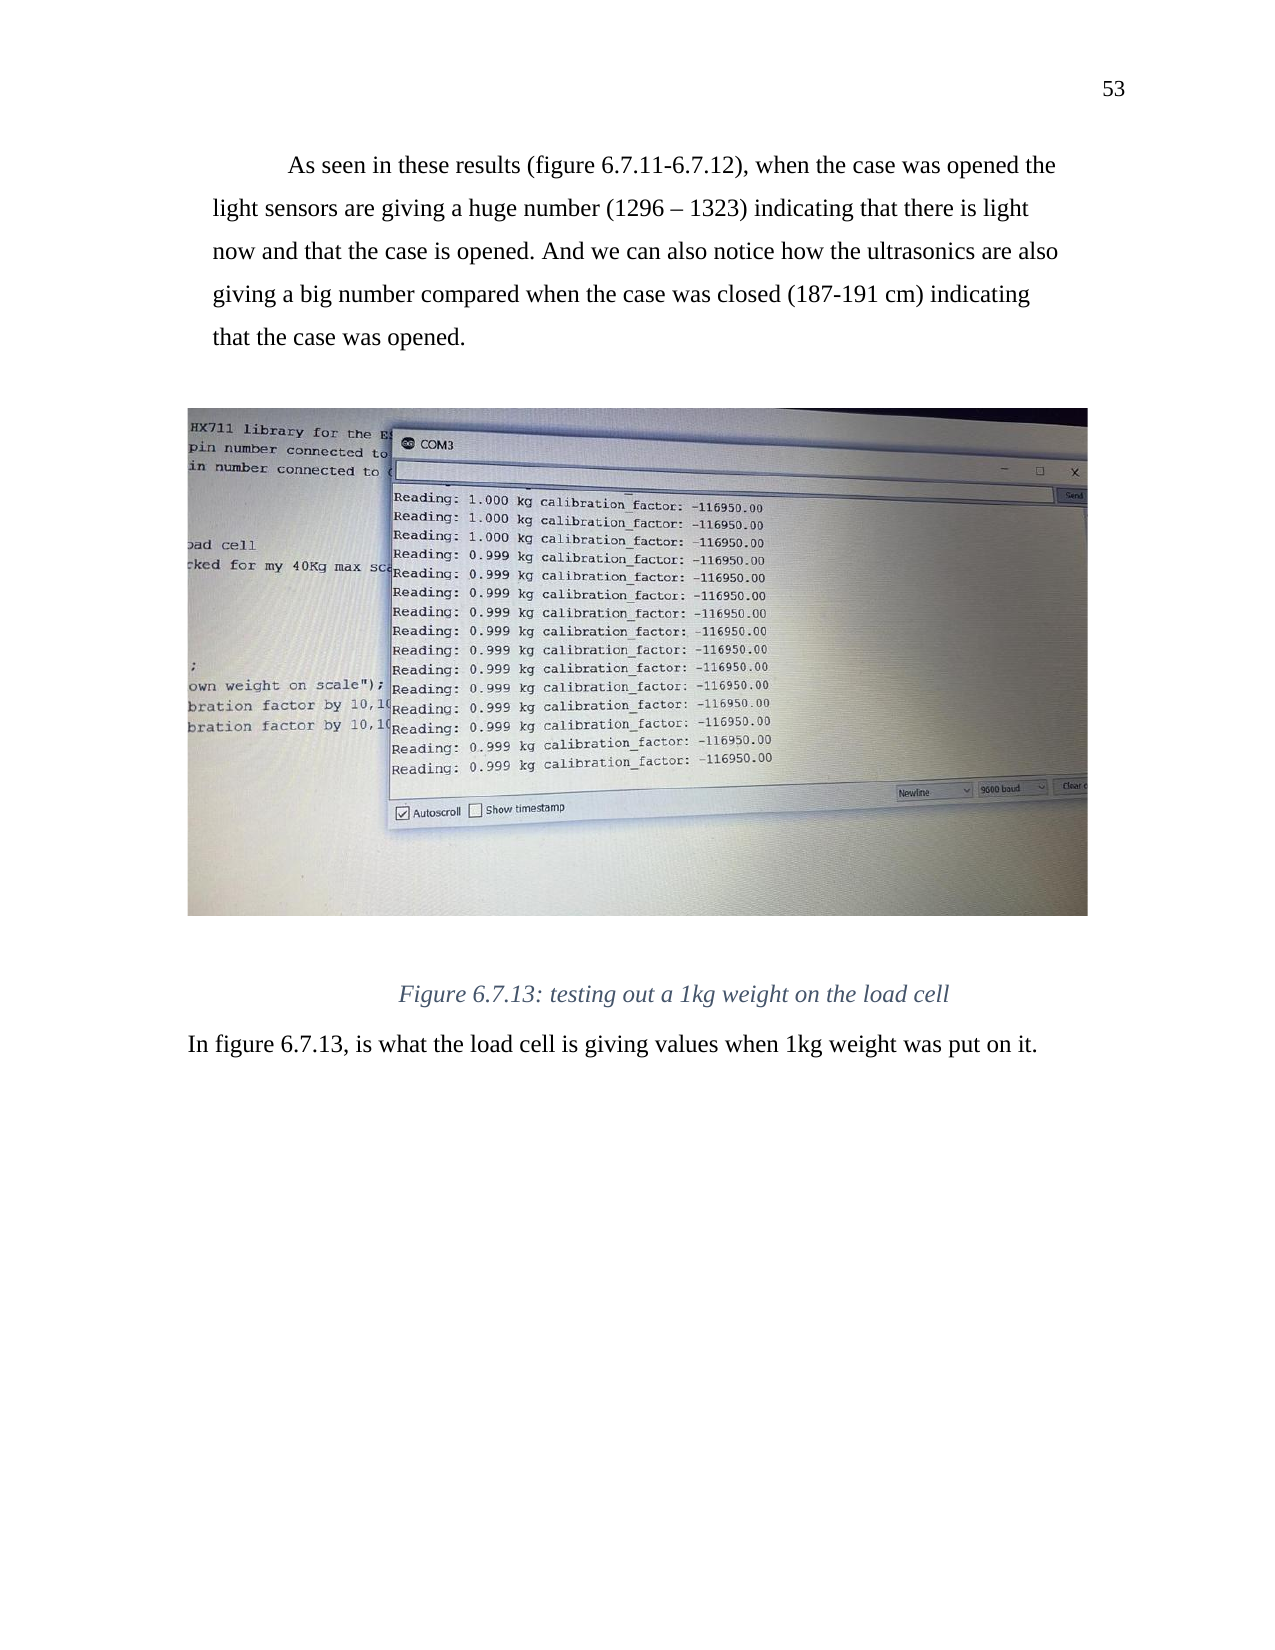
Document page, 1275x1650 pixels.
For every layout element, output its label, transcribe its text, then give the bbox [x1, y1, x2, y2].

text In figure 6.7.13, is what the load cell is giving values when 1kg weight was put on it. [187, 1029, 1087, 1058]
picture [187, 408, 1088, 916]
text Figure 6.7.13: testing out a 1kg weight on the load cell [212, 979, 1087, 1008]
text As seen in these results (figure 6.7.11-6.7.12), when the case was opened the light sensors are giving a huge number (1296 – 1323) indicating that there is light now and that the case is opened. And we can also notice how the ultrasonics are also giving a big number compared when the case was closed (187-191 cm) indicating that the case was opened. [212, 150, 1065, 351]
